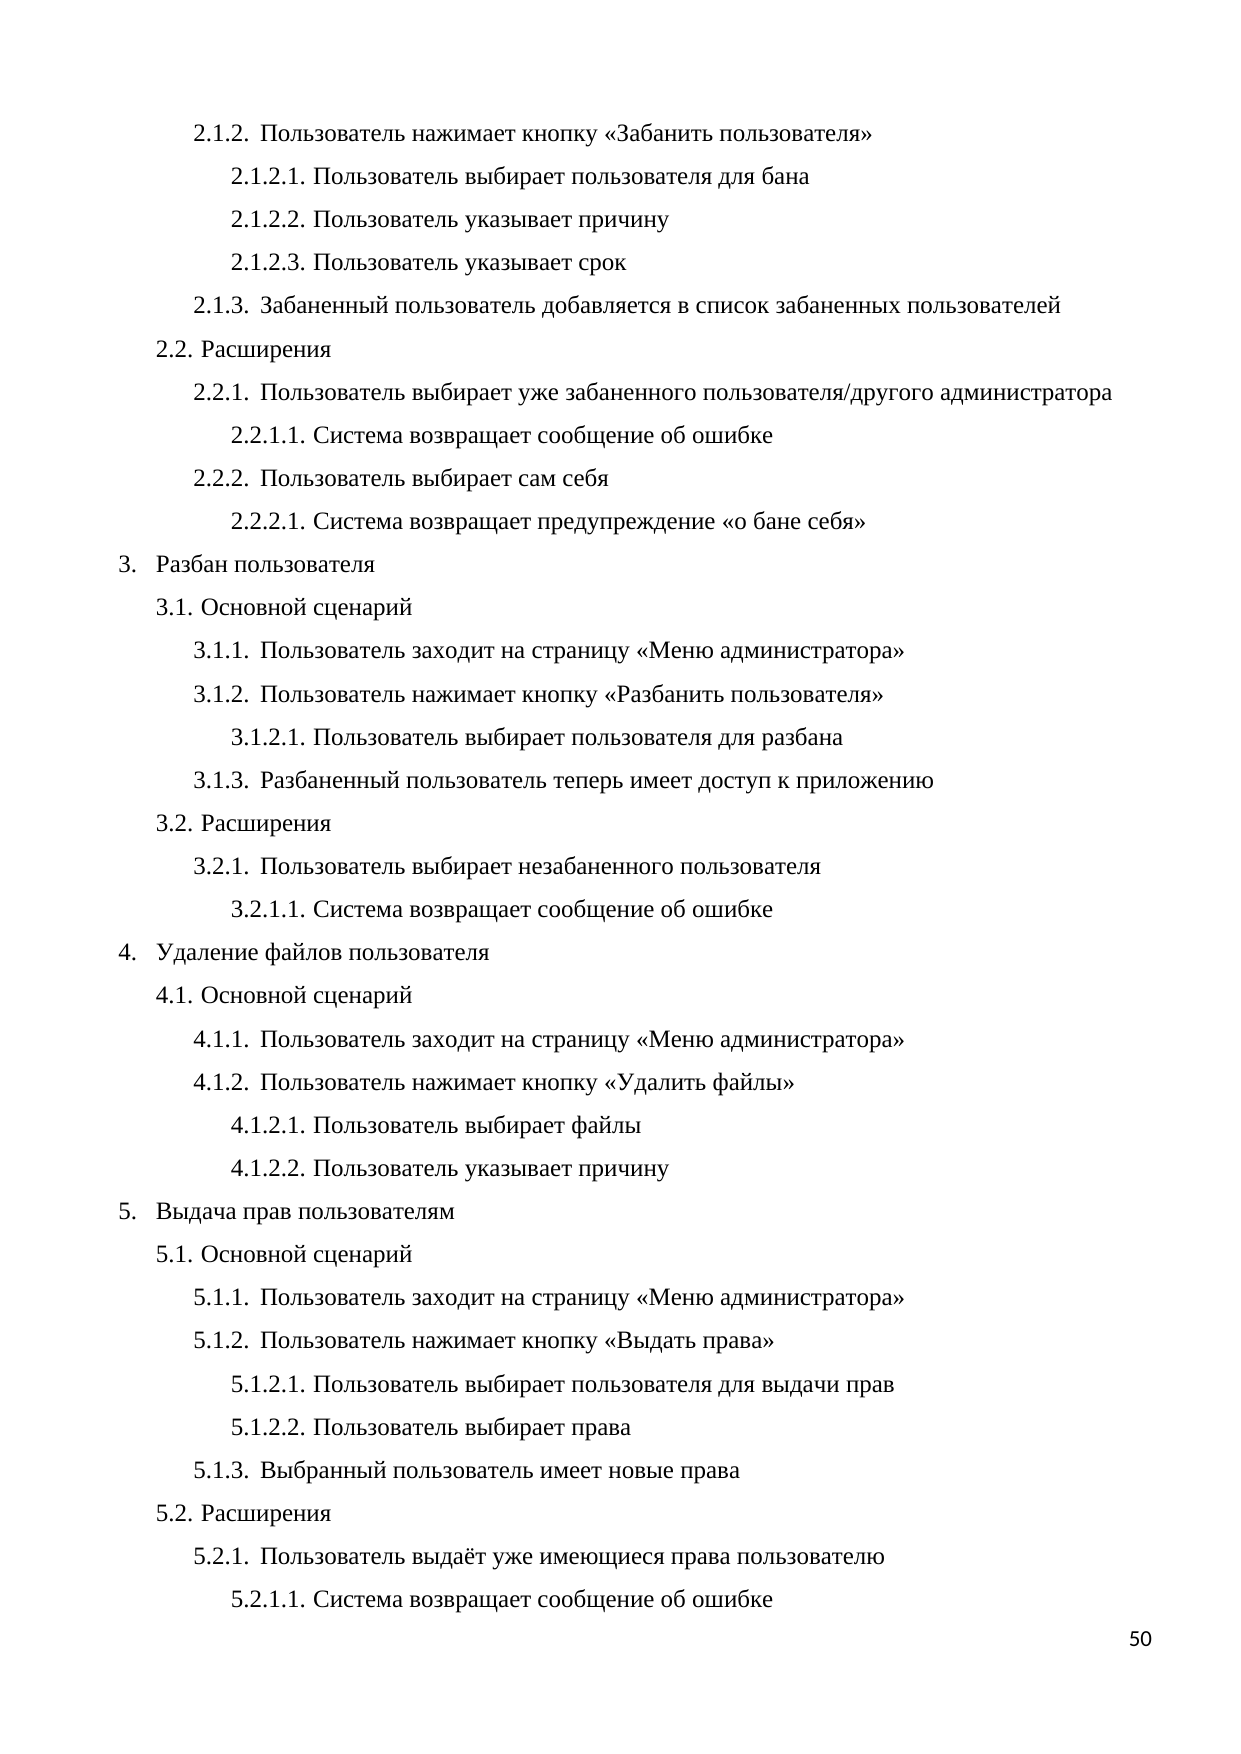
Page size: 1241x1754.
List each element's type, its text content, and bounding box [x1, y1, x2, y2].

list Основной сценарий [156, 592, 1152, 621]
list Пользователь заходит на страницу «Меню администратора» [193, 1024, 1152, 1052]
list Пользователь заходит на страницу «Меню администратора» [193, 636, 1152, 664]
list Пользователь нажимает кнопку «Разбанить пользователя» [193, 679, 1152, 707]
list Расширения [156, 1498, 1152, 1527]
list Пользователь нажимает кнопку «Удалить файлы» [193, 1067, 1152, 1096]
list Пользователь указывает срок [231, 247, 1152, 276]
list Пользователь выбирает незабаненного пользователя [193, 851, 1152, 880]
list Пользователь нажимает кнопку «Забанить пользователя» [193, 118, 1152, 147]
list Основной сценарий [156, 981, 1152, 1009]
list Пользователь выбирает пользователя для выдачи прав [231, 1369, 1152, 1397]
list Пользователь выбирает файлы [231, 1110, 1152, 1139]
list Система возвращает сообщение об ошибке [231, 894, 1152, 923]
list Пользователь указывает причину [231, 204, 1152, 233]
list Пользователь выдаёт уже имеющиеся права пользователю [193, 1541, 1152, 1570]
list Пользователь нажимает кнопку «Выдать права» [193, 1326, 1152, 1354]
list Забаненный пользователь добавляется в список забаненных пользователей [193, 291, 1152, 319]
list Пользователь выбирает пользователя для бана [231, 161, 1152, 190]
list Пользователь выбирает уже забаненного пользователя/другого администратора [193, 377, 1152, 406]
list Пользователь выбирает пользователя для разбана [231, 722, 1152, 751]
list Разбан пользователя [118, 549, 1152, 578]
list Основной сценарий [156, 1239, 1152, 1268]
list Пользователь указывает причину [231, 1153, 1152, 1182]
list Система возвращает сообщение об ошибке [231, 1584, 1152, 1613]
list Выбранный пользователь имеет новые права [193, 1455, 1152, 1484]
list Пользователь выбирает сам себя [193, 463, 1152, 492]
list Разбаненный пользователь теперь имеет доступ к приложению [193, 765, 1152, 794]
list Расширения [156, 334, 1152, 362]
list Пользователь выбирает права [231, 1412, 1152, 1441]
list Система возвращает сообщение об ошибке [231, 420, 1152, 449]
list Система возвращает предупреждение «о бане себя» [231, 506, 1152, 535]
list Удаление файлов пользователя [118, 937, 1152, 966]
list Пользователь заходит на страницу «Меню администратора» [193, 1282, 1152, 1311]
list Расширения [156, 808, 1152, 837]
list Выдача прав пользователям [118, 1196, 1152, 1225]
